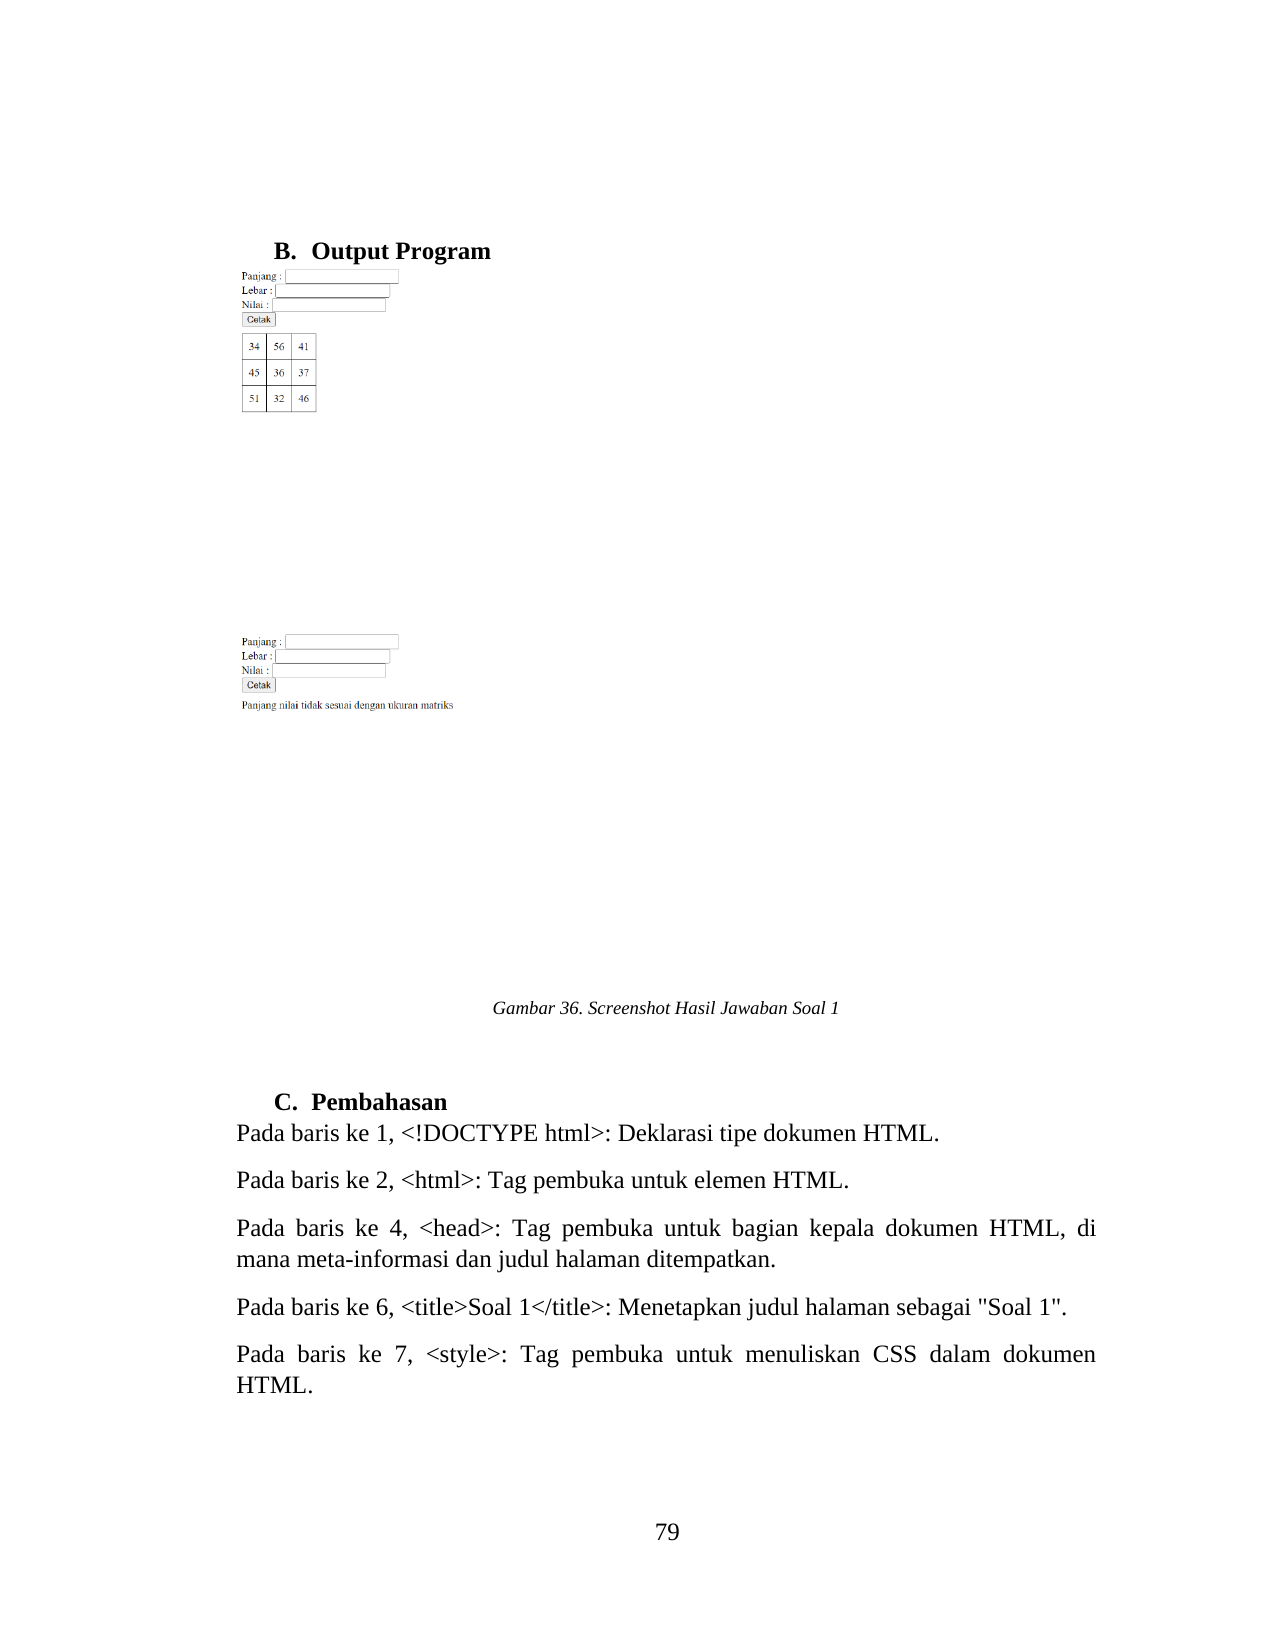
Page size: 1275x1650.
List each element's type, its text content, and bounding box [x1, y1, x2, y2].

subtitle Output Program [274, 236, 1098, 265]
subtitle Pembahasan [274, 1087, 1098, 1115]
picture [236, 267, 1098, 631]
text Pada baris ke 4, <head>: Tag pembuka untuk bagian kepala dokumen HTML, di mana meta-informasi dan judul halaman ditempatkan. [236, 1213, 1098, 1273]
text Pada baris ke 6, <title>Soal 1</title>: Menetapkan judul halaman sebagai "Soal 1". [236, 1292, 1098, 1321]
text Pada baris ke 1, <!DOCTYPE html>: Deklarasi tipe dokumen HTML. [236, 1118, 1098, 1146]
text Gambar 36. Screenshot Hasil Jawaban Soal 1 [236, 997, 1098, 1018]
picture [236, 633, 1098, 995]
text Pada baris ke 7, <style>: Tag pembuka untuk menuliskan CSS dalam dokumen HTML. [236, 1339, 1098, 1399]
text Pada baris ke 2, <html>: Tag pembuka untuk elemen HTML. [236, 1165, 1098, 1194]
